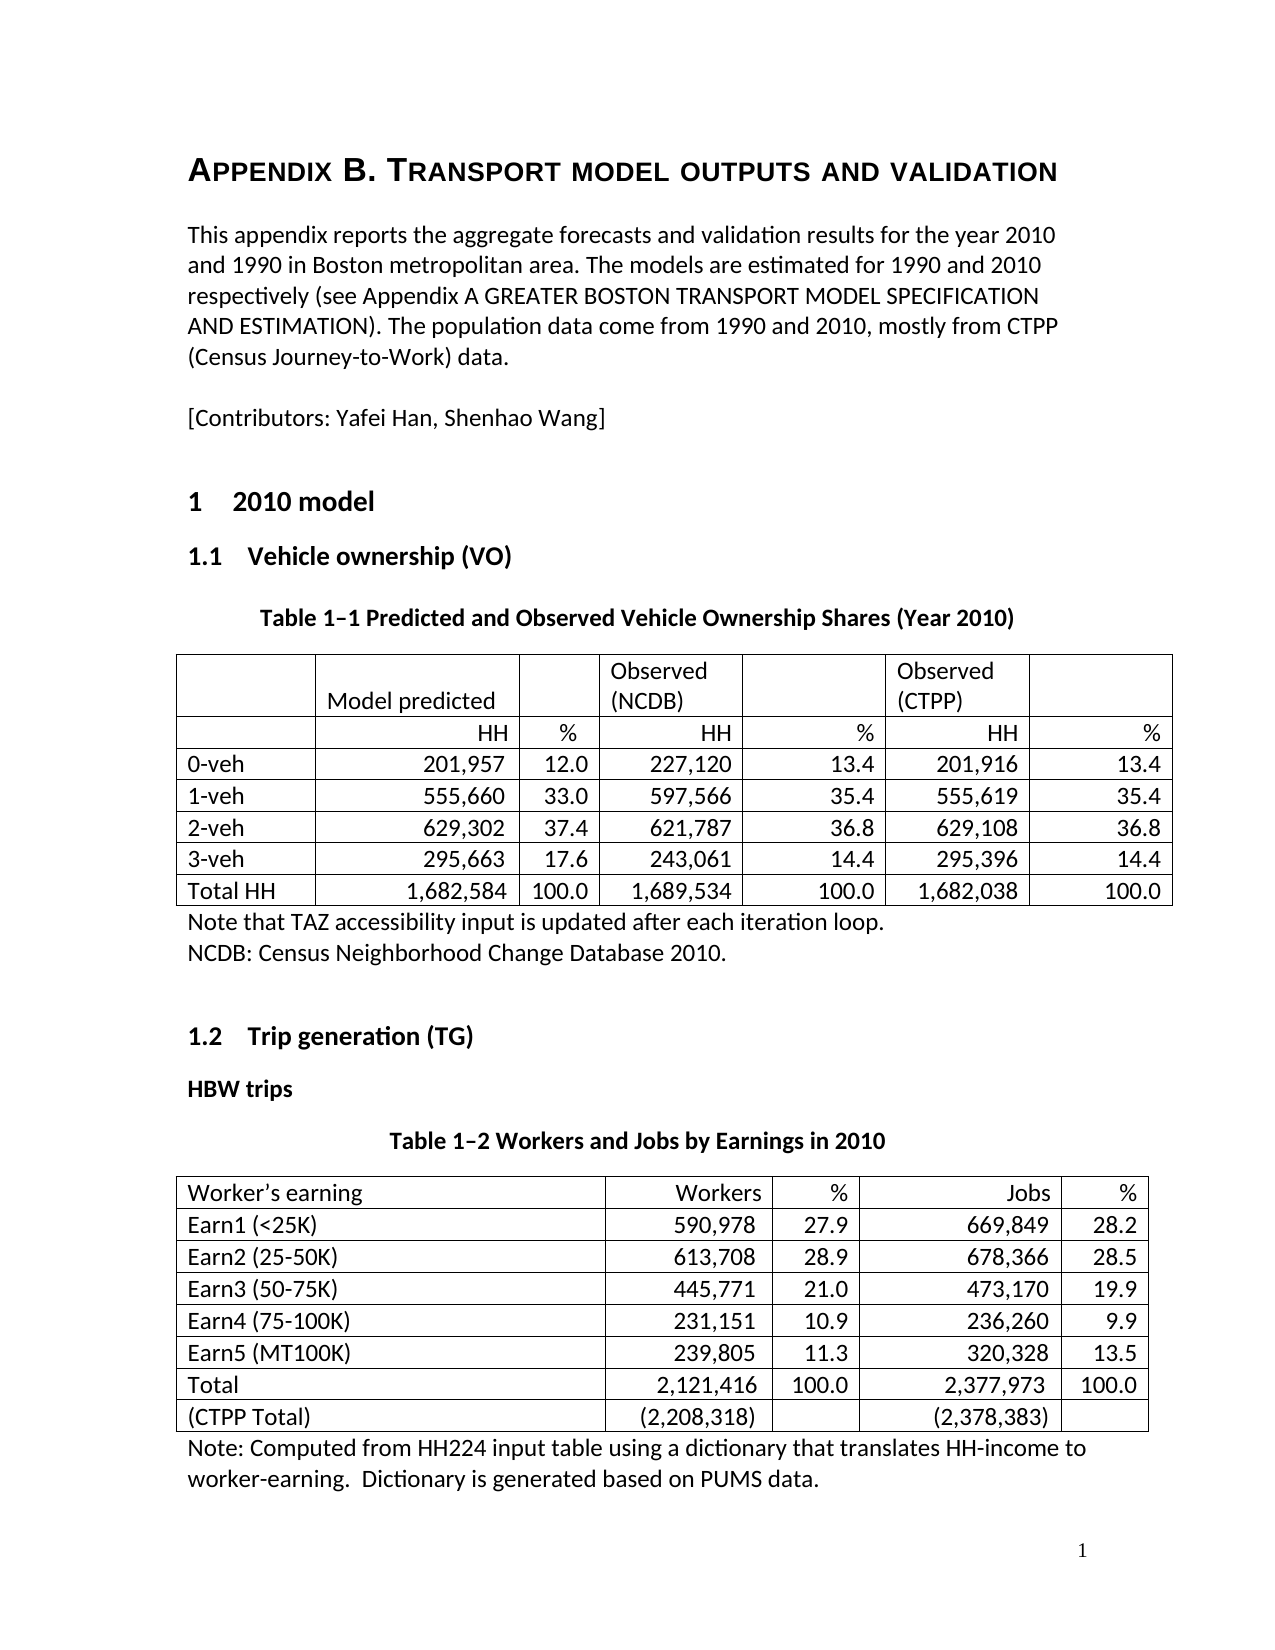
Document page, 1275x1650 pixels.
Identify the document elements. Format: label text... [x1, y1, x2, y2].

table_header Observed (NCDB) [600, 655, 742, 716]
subtitle HBW trips [187, 1073, 1087, 1103]
table_cell 14.4 [1030, 843, 1172, 874]
table_cell Earn1 (<25K) [177, 1209, 605, 1240]
table_cell % [1030, 717, 1172, 748]
table_cell 1-veh [177, 780, 315, 811]
table_cell 10.9 [773, 1305, 859, 1336]
table_cell Earn2 (25-50K) [177, 1241, 605, 1272]
table_header [1030, 655, 1172, 716]
table_header [520, 655, 599, 716]
table_cell HH [886, 717, 1029, 748]
table_cell 17.6 [520, 843, 599, 874]
table_cell 36.8 [1030, 812, 1172, 842]
table_cell 100.0 [773, 1369, 859, 1399]
table_cell 555,619 [886, 780, 1029, 811]
table_cell 590,978 [606, 1209, 772, 1240]
table_cell % [520, 717, 599, 748]
table_cell 9.9 [1062, 1305, 1148, 1336]
table_cell 0-veh [177, 749, 315, 779]
table_cell 597,566 [600, 780, 742, 811]
table_cell 13.5 [1062, 1337, 1148, 1367]
table_cell 37.4 [520, 812, 599, 842]
table_header Workers [606, 1177, 772, 1208]
table_cell 36.8 [743, 812, 885, 842]
table_cell 12.0 [520, 749, 599, 779]
table_cell 21.0 [773, 1273, 859, 1304]
table_cell 320,328 [860, 1337, 1061, 1367]
table_cell 629,108 [886, 812, 1029, 842]
table_header Worker’s earning [177, 1177, 605, 1208]
table_cell [773, 1400, 859, 1431]
table_cell 629,302 [316, 812, 519, 842]
table_cell 2-veh [177, 812, 315, 842]
table_cell HH [600, 717, 742, 748]
table_header Jobs [860, 1177, 1061, 1208]
table_cell (CTPP Total) [177, 1400, 605, 1431]
table_cell 236,260 [860, 1305, 1061, 1336]
table_cell 35.4 [743, 780, 885, 811]
table_cell 613,708 [606, 1241, 772, 1272]
table_cell 1,682,038 [886, 875, 1029, 905]
table_cell Earn4 (75-100K) [177, 1305, 605, 1336]
subtitle Trip generation (TG) [187, 1019, 1087, 1052]
table_cell 243,061 [600, 843, 742, 874]
table_cell Total HH [177, 875, 315, 905]
table_cell 13.4 [1030, 749, 1172, 779]
table_cell 14.4 [743, 843, 885, 874]
table_cell 13.4 [743, 749, 885, 779]
text Note: Computed from HH224 input table using a dictionary that translates HH-income to worker-earning. Dictionary is generated based on PUMS data. [187, 1432, 1087, 1493]
table_cell 473,170 [860, 1273, 1061, 1304]
table_cell 28.5 [1062, 1241, 1148, 1272]
table_cell 33.0 [520, 780, 599, 811]
table_cell 3-veh [177, 843, 315, 874]
table_cell 100.0 [520, 875, 599, 905]
table_cell 35.4 [1030, 780, 1172, 811]
table_cell 669,849 [860, 1209, 1061, 1240]
text [Contributors: Yafei Han, Shenhao Wang] [187, 402, 1087, 433]
table_cell 295,663 [316, 843, 519, 874]
subtitle 2010 model [187, 483, 1087, 518]
text This appendix reports the aggregate forecasts and validation results for the year 2010 and 1990 in Boston metropolitan area. The models are estimated for 1990 and 2010 respectively (see Appendix A GREATER BOSTON TRANSPORT MODEL SPECIFICATION AND ESTIMATION). The population data come from 1990 and 2010, mostly from CTPP (Census Journey-to-Work) data. [187, 219, 1087, 372]
text Note that TAZ accessibility input is updated after each iteration loop. [187, 906, 1087, 937]
table_cell Total [177, 1369, 605, 1399]
table_cell HH [316, 717, 519, 748]
table_cell 555,660 [316, 780, 519, 811]
table_cell 2,377,973 [860, 1369, 1061, 1399]
table_cell 201,916 [886, 749, 1029, 779]
subtitle Vehicle ownership (VO) [187, 539, 1087, 572]
text Appendix B. Transport model outputs and validation [187, 150, 1087, 188]
table_cell 2,121,416 [606, 1369, 772, 1399]
table_header [177, 655, 315, 716]
table_cell 19.9 [1062, 1273, 1148, 1304]
table_cell 1,682,584 [316, 875, 519, 905]
table_cell 678,366 [860, 1241, 1061, 1272]
table_cell [177, 717, 315, 748]
table_cell 621,787 [600, 812, 742, 842]
table_cell 100.0 [1062, 1369, 1148, 1399]
table_header [743, 655, 885, 716]
table_header Observed (CTPP) [886, 655, 1029, 716]
table_cell (2,208,318) [606, 1400, 772, 1431]
table_cell 231,151 [606, 1305, 772, 1336]
table_cell 100.0 [743, 875, 885, 905]
table_cell 28.9 [773, 1241, 859, 1272]
table_cell 239,805 [606, 1337, 772, 1367]
table_cell 1,689,534 [600, 875, 742, 905]
table_cell Earn5 (MT100K) [177, 1337, 605, 1367]
table_header % [773, 1177, 859, 1208]
table_cell 445,771 [606, 1273, 772, 1304]
table_cell 28.2 [1062, 1209, 1148, 1240]
table_cell [1062, 1400, 1148, 1431]
table_cell (2,378,383) [860, 1400, 1061, 1431]
text NCDB: Census Neighborhood Change Database 2010. [187, 937, 1087, 967]
table_cell Earn3 (50-75K) [177, 1273, 605, 1304]
table_cell 27.9 [773, 1209, 859, 1240]
table_cell 100.0 [1030, 875, 1172, 905]
table_header Model predicted [316, 655, 519, 716]
table_cell 295,396 [886, 843, 1029, 874]
table_cell 201,957 [316, 749, 519, 779]
table_cell 227,120 [600, 749, 742, 779]
table_cell 11.3 [773, 1337, 859, 1367]
table_header % [1062, 1177, 1148, 1208]
table_cell % [743, 717, 885, 748]
